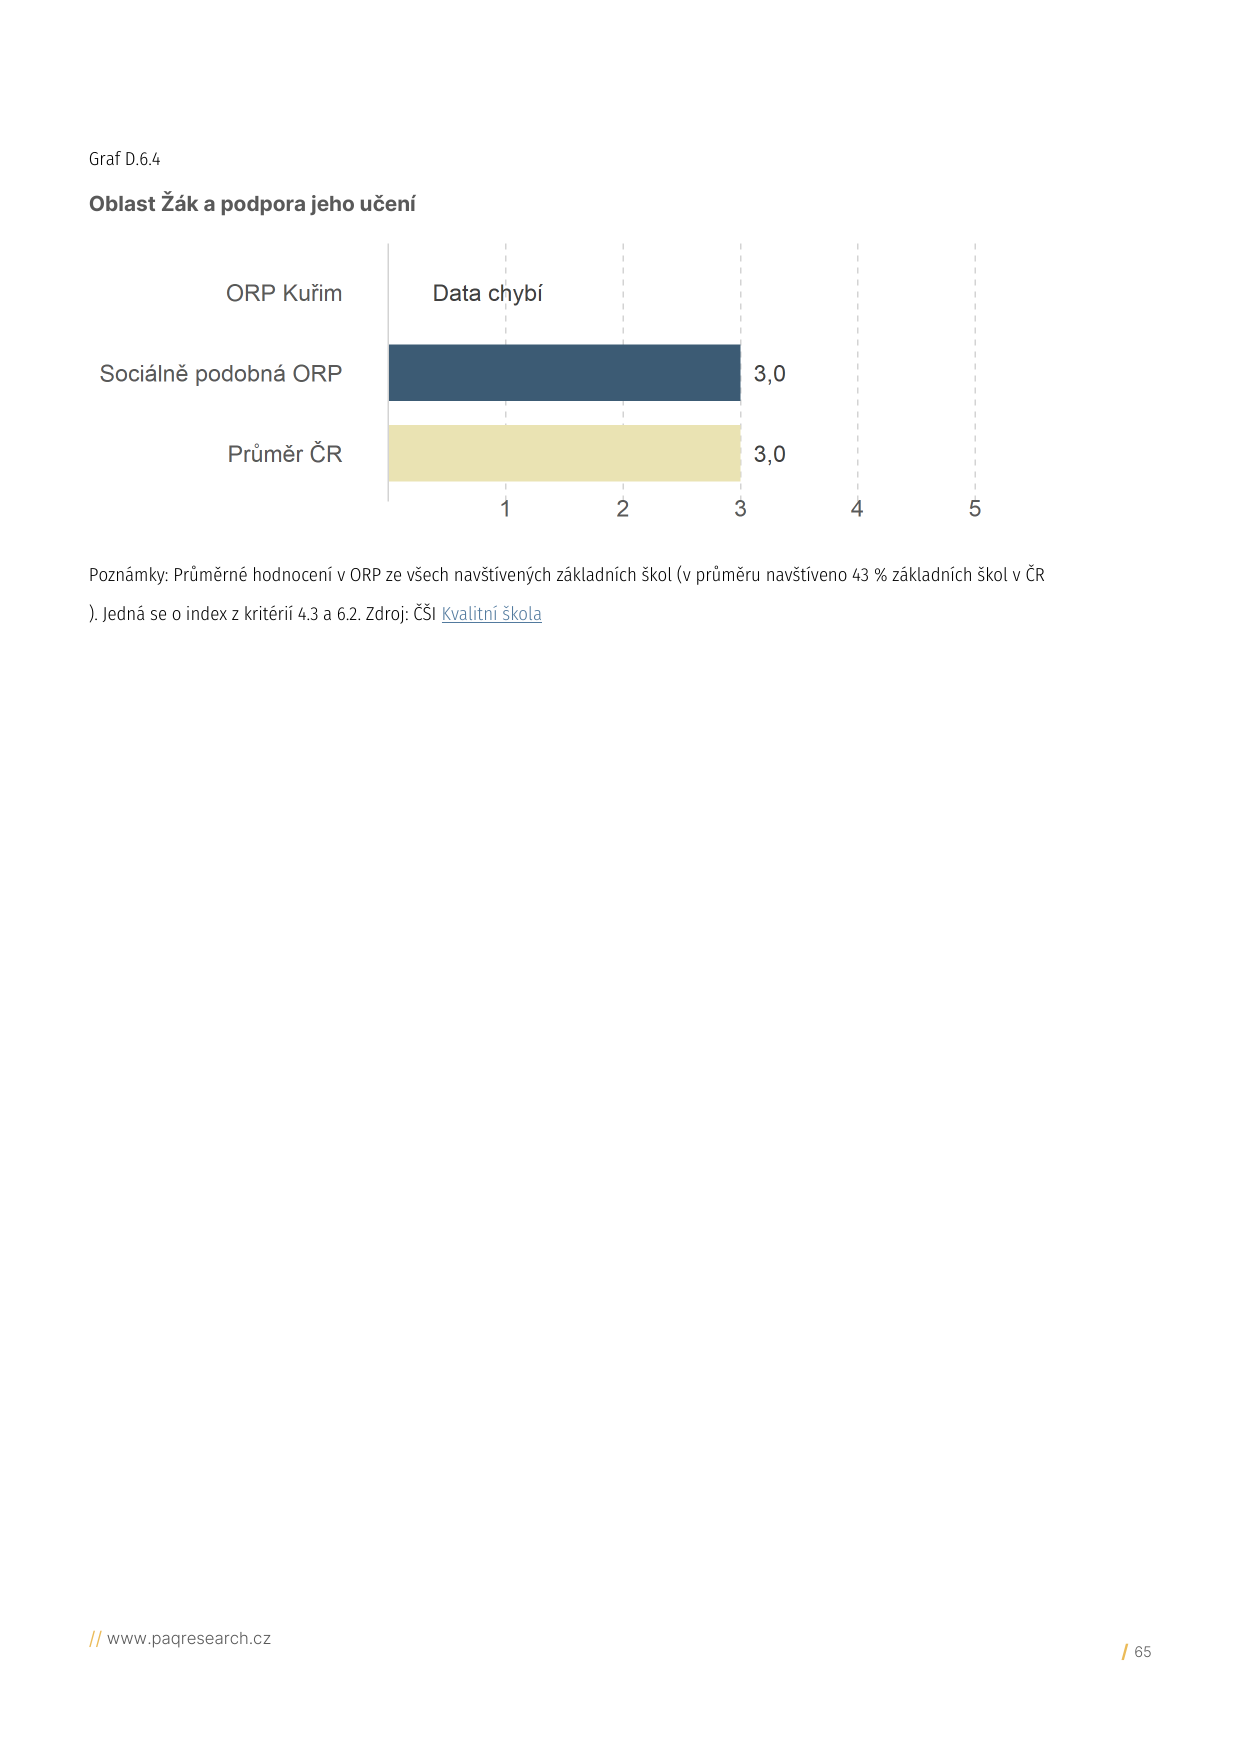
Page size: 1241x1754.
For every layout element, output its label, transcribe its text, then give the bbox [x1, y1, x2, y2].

text Oblast Žák a podpora jeho učení [89, 186, 1152, 216]
text Poznámky: Průměrné hodnocení v ORP ze všech navštívených základních škol (v průměru navštíveno 43 % základních škol v ČR [89, 564, 1152, 587]
text ). Jedná se o index z kritérií 4.3 a 6.2. Zdroj: ČŠI Kvalitní škola [89, 603, 1152, 625]
text Graf D.6.4 [89, 148, 1152, 170]
picture [88, 216, 1139, 548]
